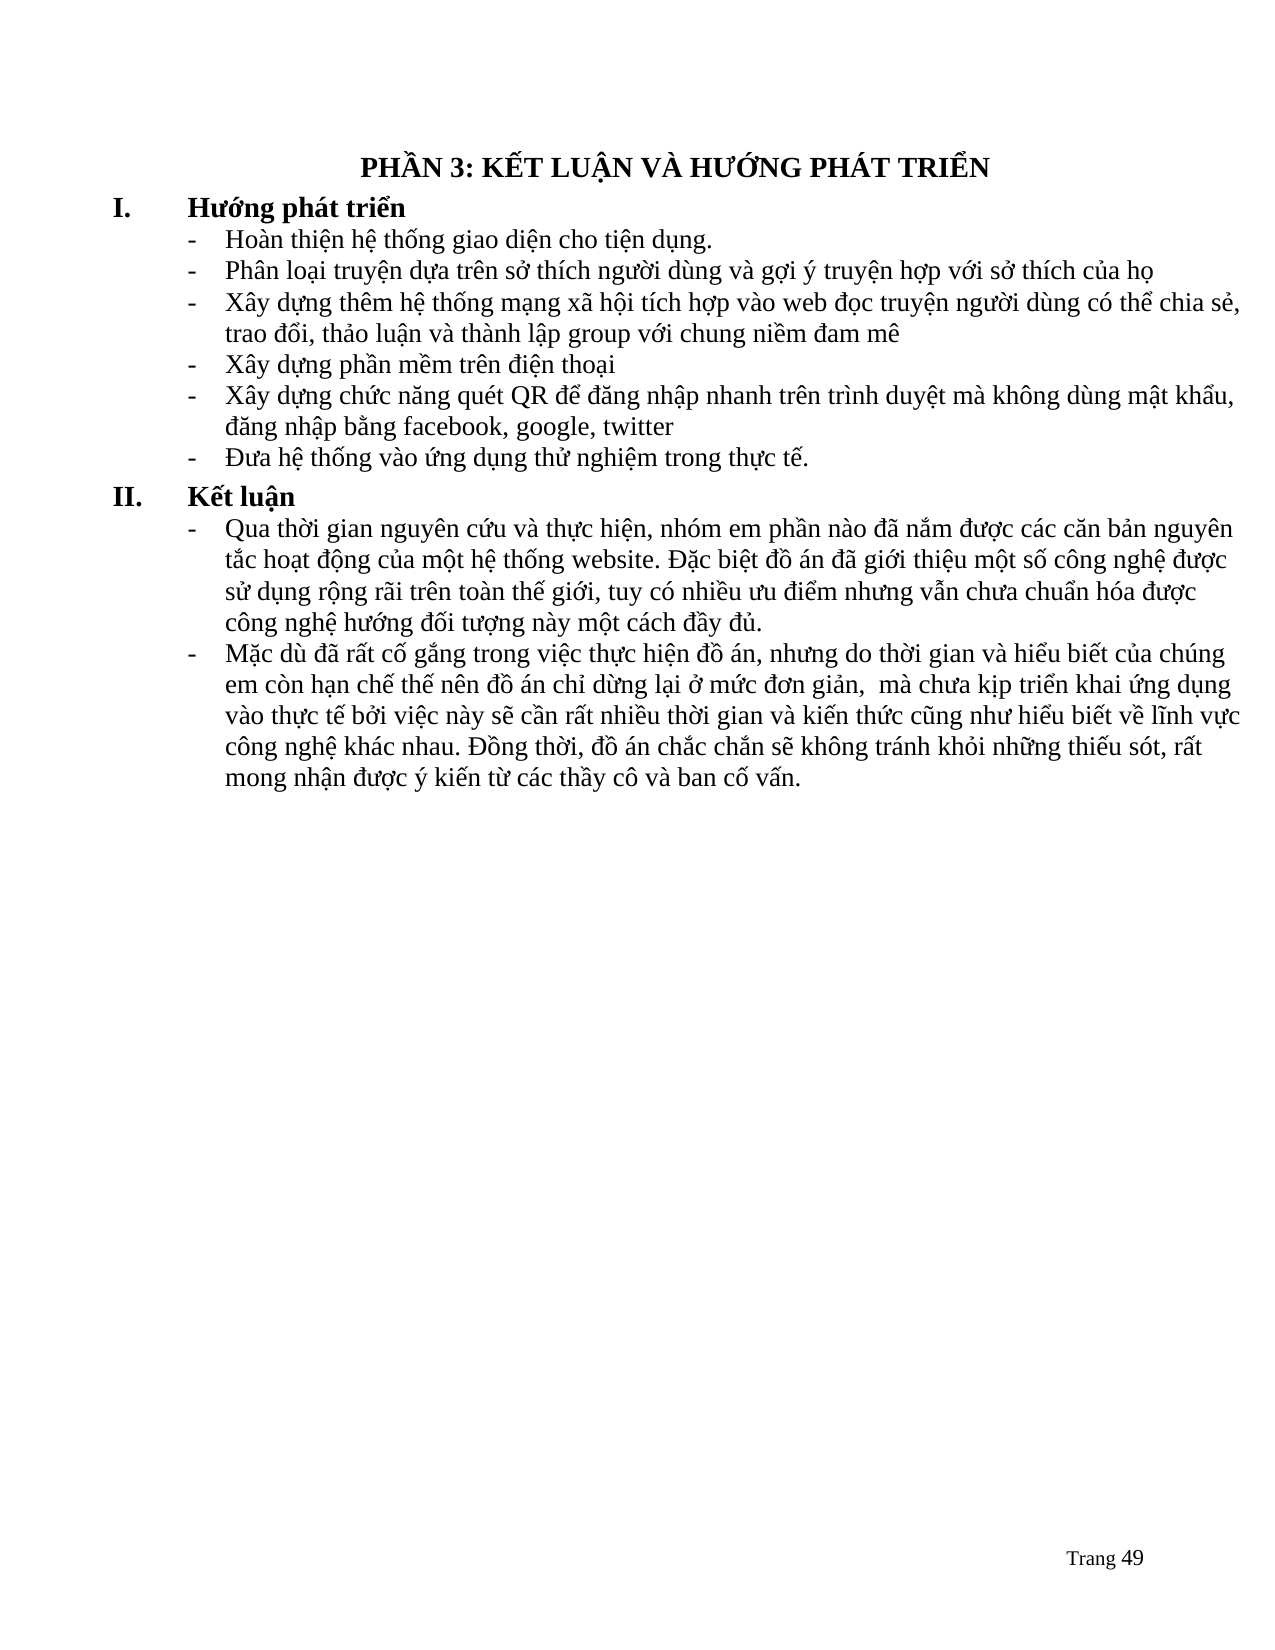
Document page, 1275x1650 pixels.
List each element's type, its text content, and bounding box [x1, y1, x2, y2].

list Mặc dù đã rất cố gắng trong việc thực hiện đồ án, nhưng do thời gian và hiểu biết của chúng em còn hạn chế thế nên đồ án chỉ dừng lại ở mức đơn giản, mà chưa kịp triển khai ứng dụng vào thực tế bởi việc này sẽ cần rất nhiều thời gian và kiến thức cũng như hiểu biết về lĩnh vực công nghệ khác nhau. Đồng thời, đồ án chắc chắn sẽ không tránh khỏi những thiếu sót, rất mong nhận được ý kiến từ các thầy cô và ban cố vấn. [187, 637, 1256, 793]
list Qua thời gian nguyên cứu và thực hiện, nhóm em phần nào đã nắm được các căn bản nguyên tắc hoạt động của một hệ thống website. Đặc biệt đồ án đã giới thiệu một số công nghệ được sử dụng rộng rãi trên toàn thế giới, tuy có nhiều ưu điểm nhưng vẫn chưa chuẩn hóa được công nghệ hướng đối tượng này một cách đầy đủ. [187, 512, 1256, 637]
list Xây dựng thêm hệ thống mạng xã hội tích hợp vào web đọc truyện người dùng có thể chia sẻ, trao đổi, thảo luận và thành lập group với chung niềm đam mê [187, 286, 1256, 348]
list Xây dựng chức năng quét QR để đăng nhập nhanh trên trình duyệt mà không dùng mật khẩu, đăng nhập bằng facebook, google, twitter [187, 379, 1256, 441]
subtitle Kết luận [112, 479, 1132, 512]
subtitle PHẦN 3: KẾT LUẬN VÀ HƯỚNG PHÁT TRIỂN [219, 150, 1131, 183]
list Hoàn thiện hệ thống giao diện cho tiện dụng. [187, 223, 1256, 254]
list Đưa hệ thống vào ứng dụng thử nghiệm trong thực tế. [187, 441, 1256, 472]
subtitle Hướng phát triển [112, 190, 1132, 223]
list Xây dựng phần mềm trên điện thoại [187, 348, 1256, 379]
list Phân loại truyện dựa trên sở thích người dùng và gợi ý truyện hợp với sở thích của họ [187, 254, 1256, 286]
